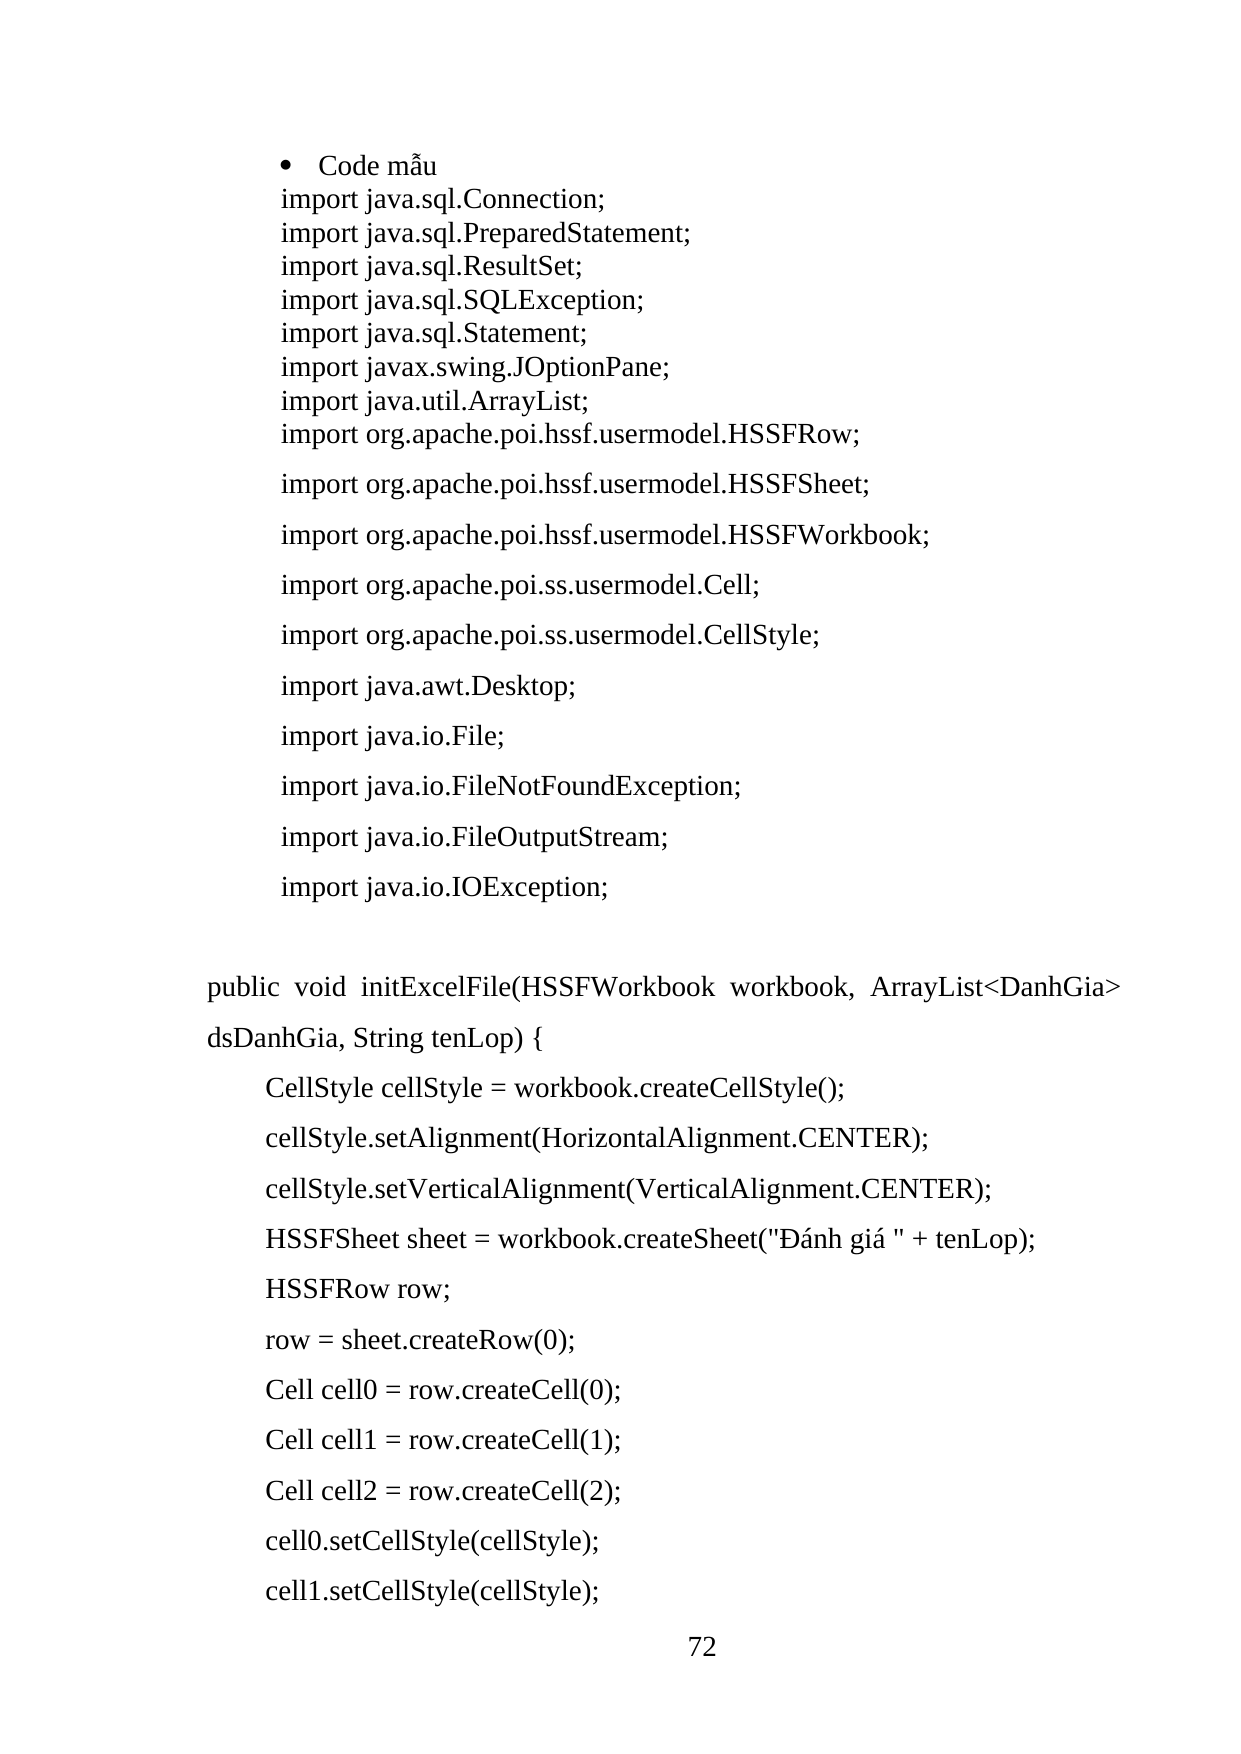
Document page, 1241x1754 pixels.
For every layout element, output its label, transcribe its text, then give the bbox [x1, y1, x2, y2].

text public void initExcelFile(HSSFWorkbook workbook, ArrayList<DanhGia> dsDanhGia, String tenLop) { [207, 969, 1122, 1053]
text import java.sql.Statement; [281, 316, 1122, 349]
text import java.io.File; [281, 718, 1122, 752]
text cell1.setCellStyle(cellStyle); [207, 1573, 1122, 1607]
text import java.io.IOException; [281, 869, 1122, 902]
text import org.apache.poi.hssf.usermodel.HSSFWorkbook; [281, 517, 1122, 550]
text CellStyle cellStyle = workbook.createCellStyle(); [207, 1070, 1122, 1104]
text import javax.swing.JOptionPane; [281, 349, 1122, 383]
text import java.io.FileNotFoundException; [281, 768, 1122, 802]
text import java.util.ArrayList; [281, 383, 1122, 416]
text import java.awt.Desktop; [281, 668, 1122, 701]
text import org.apache.poi.ss.usermodel.Cell; [281, 567, 1122, 601]
text cell0.setCellStyle(cellStyle); [207, 1523, 1122, 1557]
text import java.sql.SQLException; [281, 282, 1122, 316]
text Cell cell0 = row.createCell(0); [207, 1372, 1122, 1406]
list Code mẫu [281, 148, 1122, 181]
text Cell cell1 = row.createCell(1); [207, 1422, 1122, 1456]
text row = sheet.createRow(0); [207, 1322, 1122, 1355]
text cellStyle.setVerticalAlignment(VerticalAlignment.CENTER); [207, 1171, 1122, 1204]
text import java.sql.Connection; [281, 181, 1122, 215]
text cellStyle.setAlignment(HorizontalAlignment.CENTER); [207, 1121, 1122, 1154]
text HSSFRow row; [207, 1271, 1122, 1305]
text Cell cell2 = row.createCell(2); [207, 1473, 1122, 1506]
text import java.sql.ResultSet; [281, 248, 1122, 282]
text HSSFSheet sheet = workbook.createSheet("Đánh giá " + tenLop); [207, 1221, 1122, 1255]
text import org.apache.poi.hssf.usermodel.HSSFSheet; [281, 466, 1122, 500]
text import java.sql.PreparedStatement; [281, 215, 1122, 248]
text import java.io.FileOutputStream; [281, 819, 1122, 852]
text import org.apache.poi.ss.usermodel.CellStyle; [281, 617, 1122, 651]
text import org.apache.poi.hssf.usermodel.HSSFRow; [281, 416, 1122, 450]
